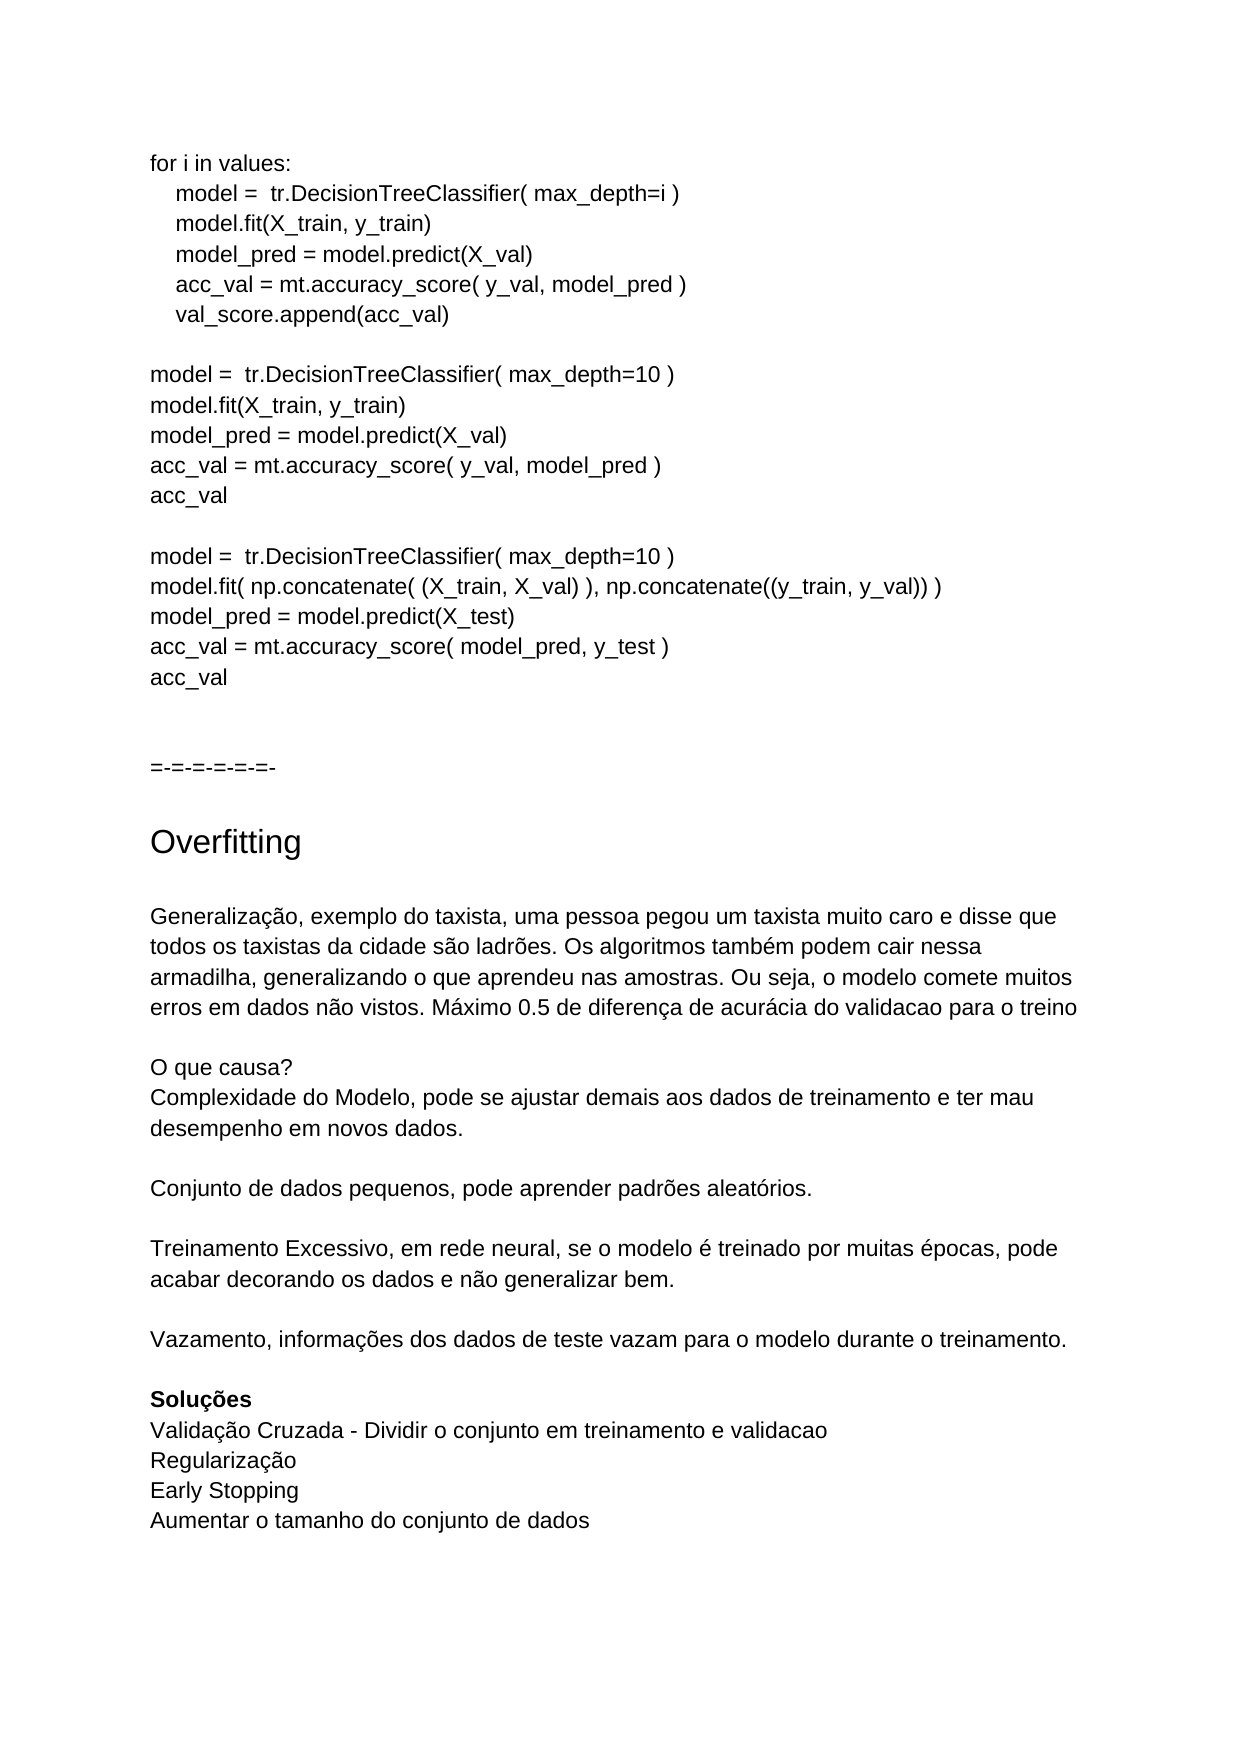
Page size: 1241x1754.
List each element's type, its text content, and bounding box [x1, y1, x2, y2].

text model.fit( np.concatenate( (X_train, X_val) ), np.concatenate((y_train, y_val)) ) [150, 573, 1090, 599]
text Aumentar o tamanho do conjunto de dados [150, 1507, 1090, 1533]
text Complexidade do Modelo, pode se ajustar demais aos dados de treinamento e ter mau desempenho em novos dados. [150, 1084, 1090, 1141]
text model_pred = model.predict(X_test) [150, 603, 1090, 629]
text Vazamento, informações dos dados de teste vazam para o modelo durante o treinamento. [150, 1326, 1090, 1352]
text model.fit(X_train, y_train) [150, 392, 1090, 418]
text acc_val [150, 663, 1090, 690]
text model = tr.DecisionTreeClassifier( max_depth=10 ) [150, 361, 1090, 388]
text acc_val = mt.accuracy_score( y_val, model_pred ) [150, 271, 1090, 297]
text Conjunto de dados pequenos, pode aprender padrões aleatórios. [150, 1175, 1090, 1201]
text model = tr.DecisionTreeClassifier( max_depth=10 ) [150, 543, 1090, 569]
text O que causa? [150, 1054, 1090, 1080]
text for i in values: [150, 150, 1090, 176]
text model_pred = model.predict(X_val) [150, 241, 1090, 267]
text acc_val = mt.accuracy_score( y_val, model_pred ) [150, 452, 1090, 478]
text Early Stopping [150, 1477, 1090, 1503]
text model = tr.DecisionTreeClassifier( max_depth=i ) [150, 180, 1090, 207]
text Soluções [150, 1386, 1090, 1413]
text Validação Cruzada - Dividir o conjunto em treinamento e validacao [150, 1417, 1090, 1443]
text =-=-=-=-=-=- [150, 754, 1090, 781]
text model_pred = model.predict(X_val) [150, 422, 1090, 448]
text val_score.append(acc_val) [150, 301, 1090, 327]
text Regularização [150, 1447, 1090, 1473]
text Generalização, exemplo do taxista, uma pessoa pegou um taxista muito caro e disse que todos os taxistas da cidade são ladrões. Os algoritmos também podem cair nessa armadilha, generalizando o que aprendeu nas amostras. Ou seja, o modelo comete muitos erros em dados não vistos. Máximo 0.5 de diferença de acurácia do validacao para o treino [150, 903, 1090, 1020]
text Treinamento Excessivo, em rede neural, se o modelo é treinado por muitas épocas, pode acabar decorando os dados e não generalizar bem. [150, 1235, 1090, 1292]
text model.fit(X_train, y_train) [150, 210, 1090, 237]
text acc_val [150, 482, 1090, 509]
subtitle Overfitting [150, 822, 1090, 860]
text acc_val = mt.accuracy_score( model_pred, y_test ) [150, 633, 1090, 660]
